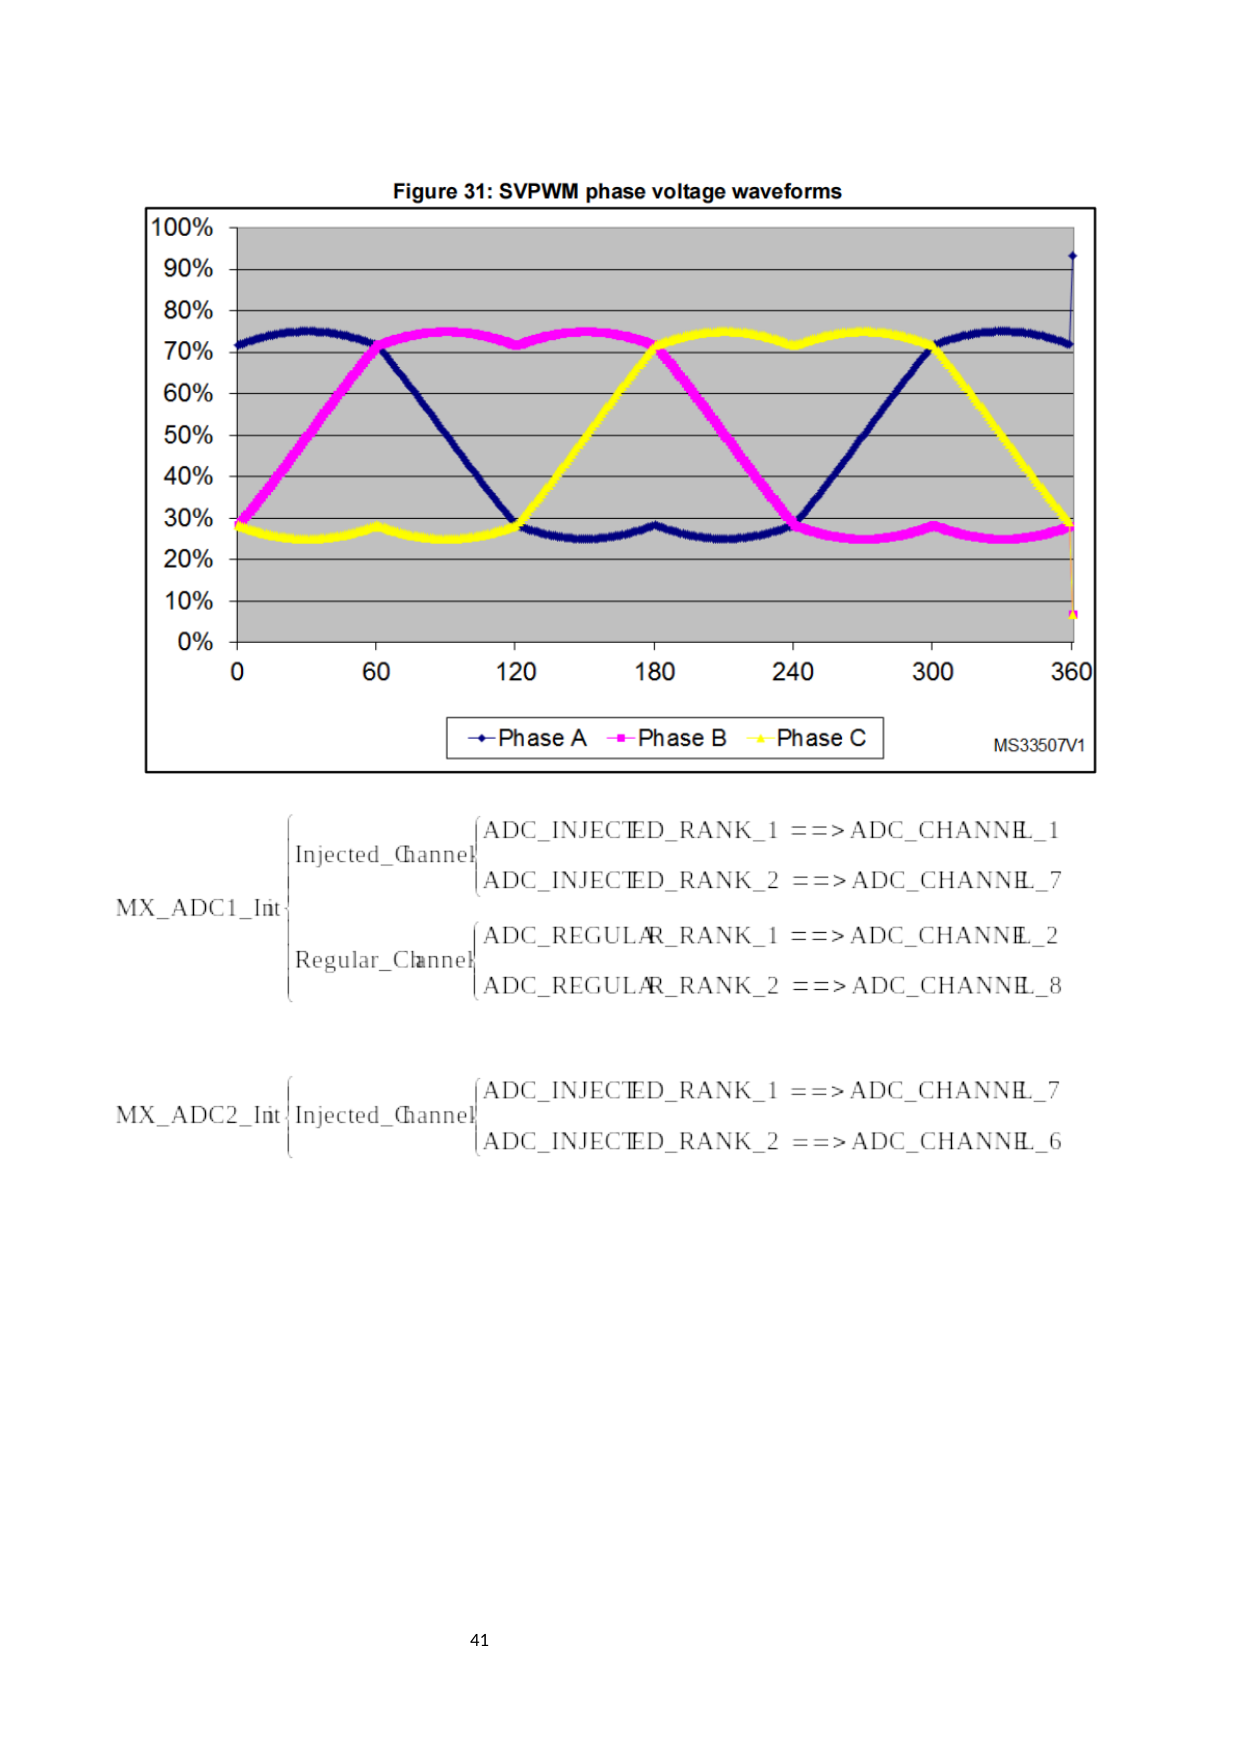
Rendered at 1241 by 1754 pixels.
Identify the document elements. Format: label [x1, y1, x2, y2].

picture [112, 162, 1127, 799]
